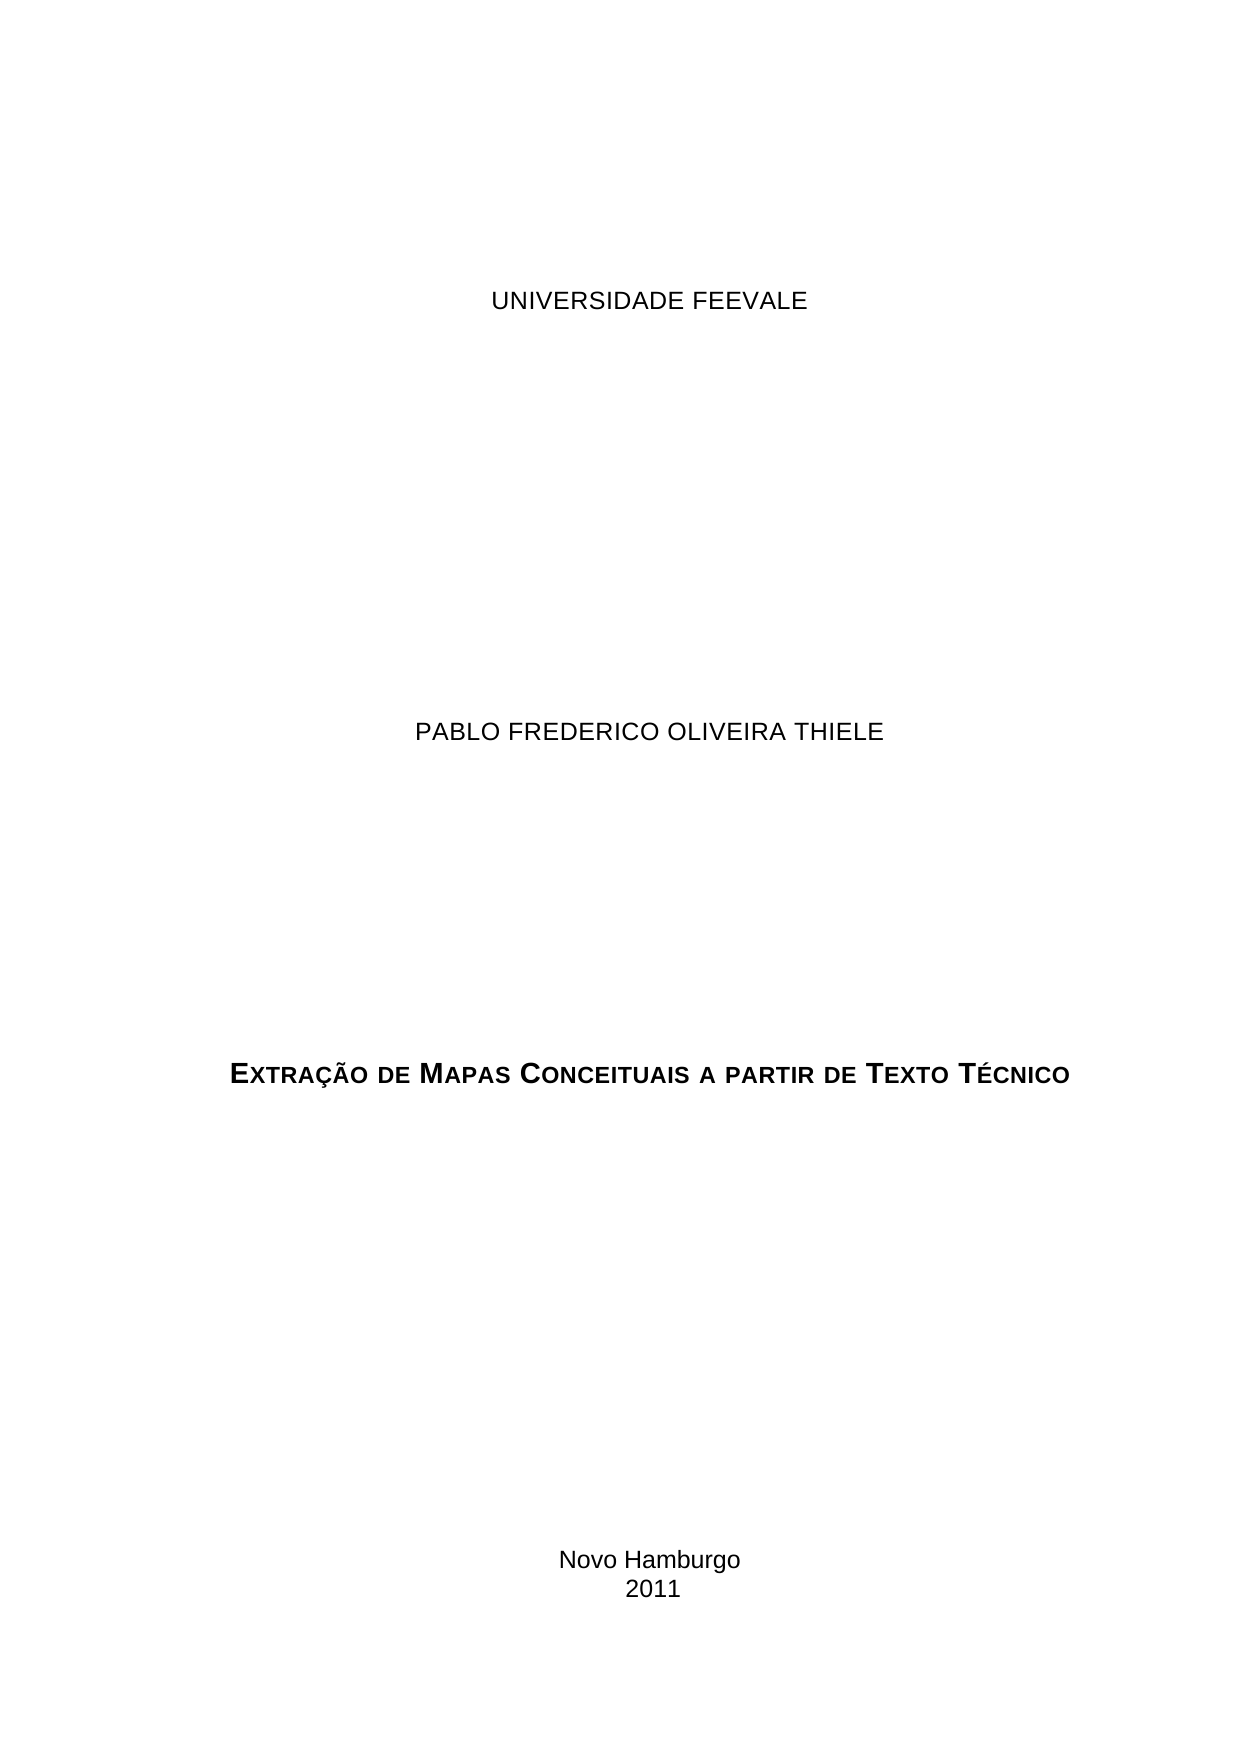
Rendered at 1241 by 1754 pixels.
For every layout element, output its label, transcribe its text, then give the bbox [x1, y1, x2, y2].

list PABLO FREDERICO OLIVEIRA THIELE [177, 717, 1122, 746]
text 2011 [177, 1574, 1122, 1603]
text Novo Hamburgo [177, 1545, 1122, 1574]
list UNIVERSIDADE FEEVALE [177, 286, 1122, 315]
text Extração de Mapas Conceituais a partir de Texto Técnico [177, 1057, 1122, 1090]
